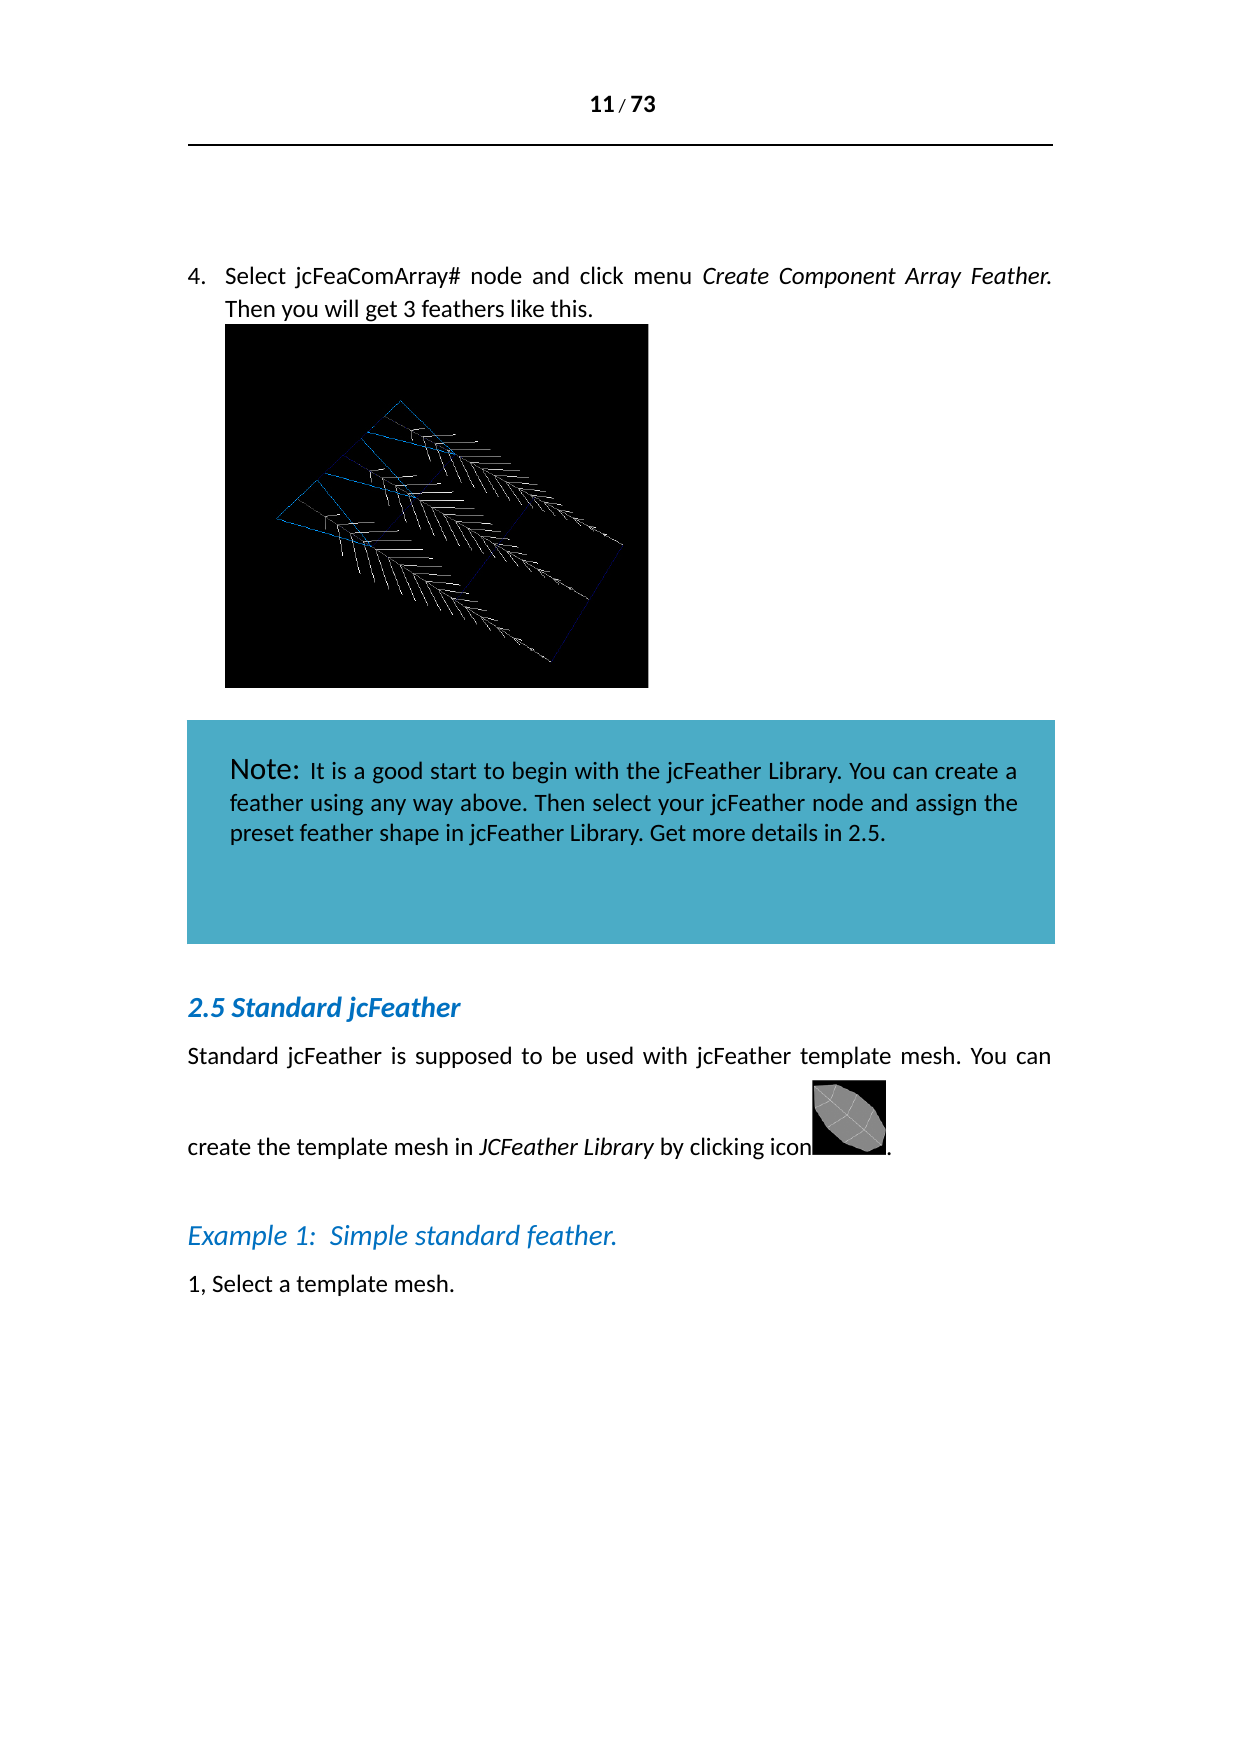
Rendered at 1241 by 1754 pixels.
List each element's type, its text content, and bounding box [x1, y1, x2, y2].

text 1, Select a template mesh. [187, 1267, 1053, 1299]
list Select jcFeaComArray# node and click menu Create Component Array Feather. Then you will get 3 feathers like this. [187, 259, 1053, 324]
text Example 1: Simple standard feather. [187, 1202, 1053, 1267]
picture [812, 1080, 886, 1155]
picture [225, 324, 649, 688]
text Standard jcFeather is supposed to be used with jcFeather template mesh. You can create the template mesh in JCFeather Library by clicking icon. [187, 1039, 1053, 1169]
text 2.5 Standard jcFeather [187, 974, 1053, 1039]
